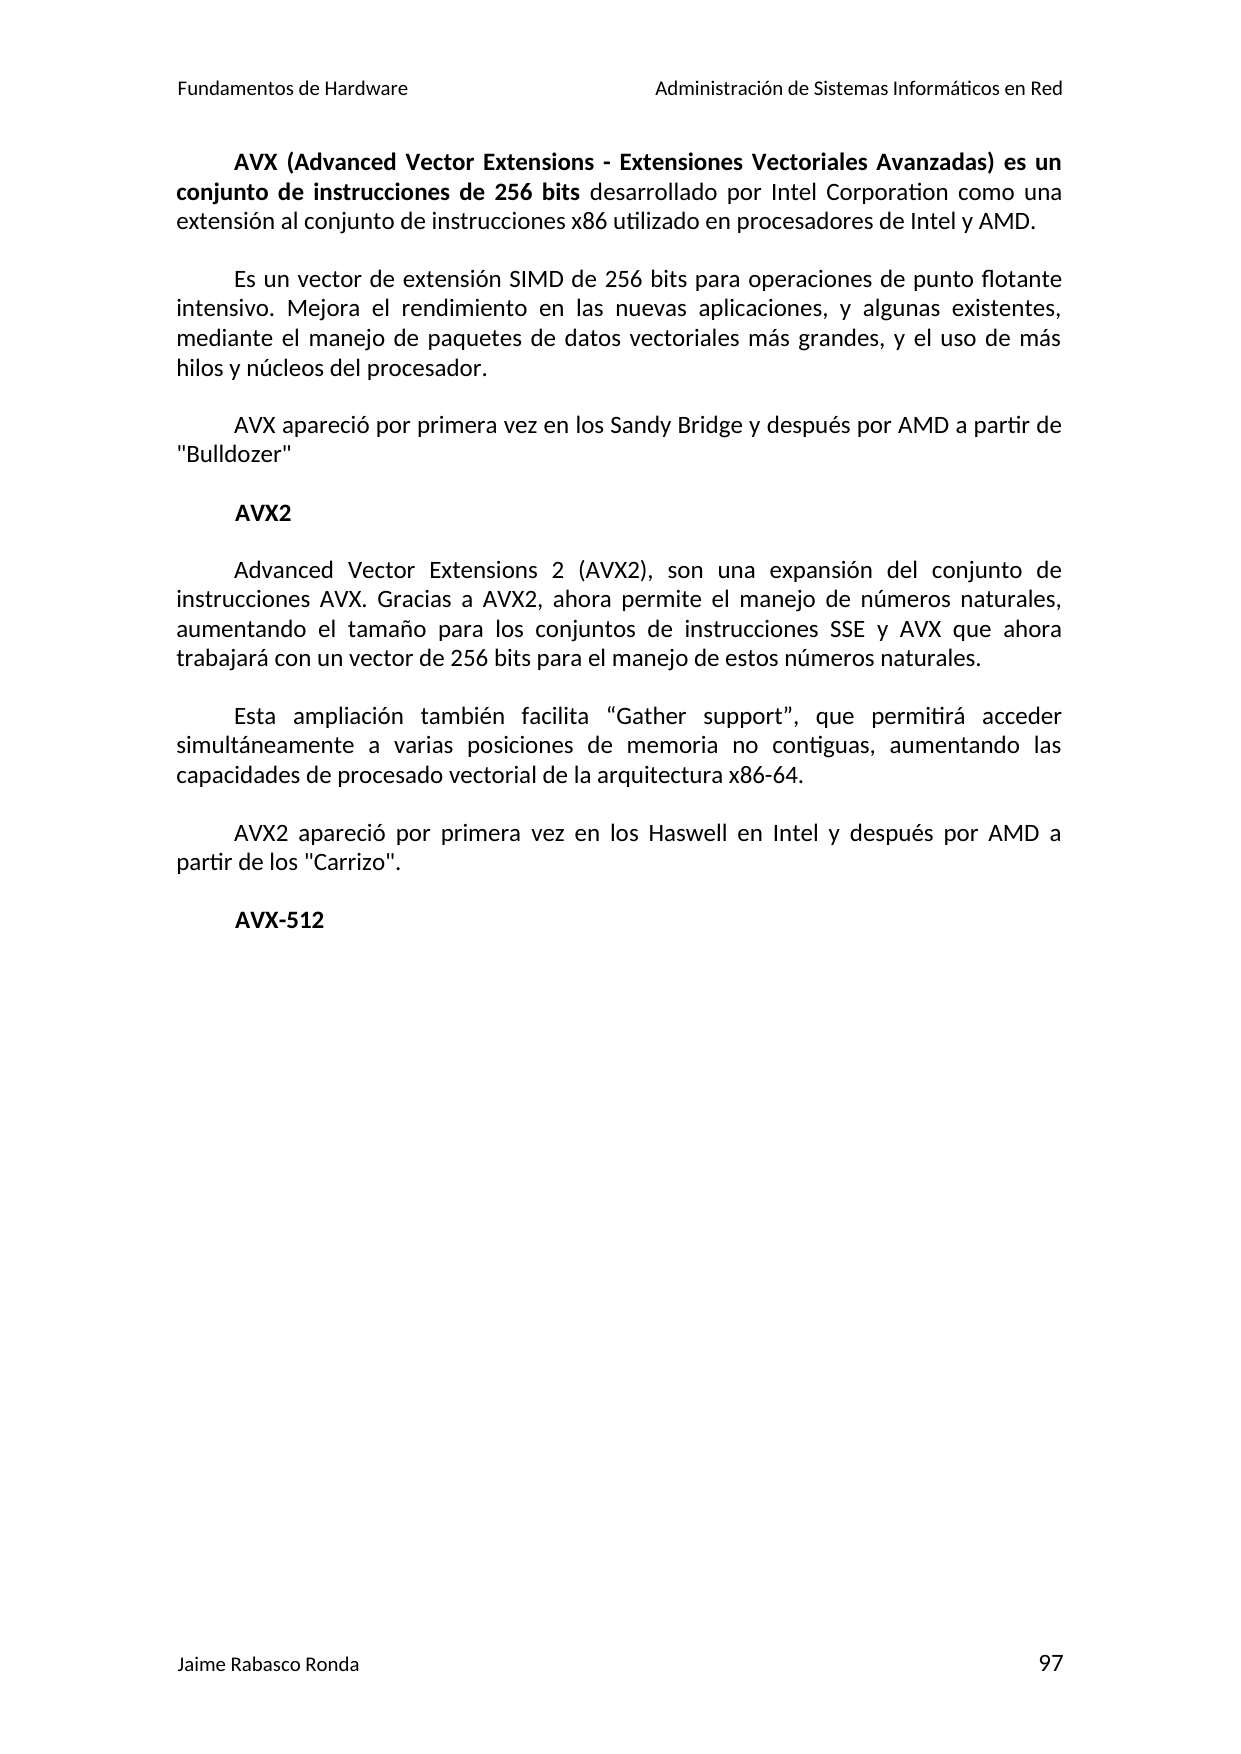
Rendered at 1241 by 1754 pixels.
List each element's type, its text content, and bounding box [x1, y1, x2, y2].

text AVX2 apareció por primera vez en los Haswell en Intel y después por AMD a partir de los "Carrizo". [176, 817, 1063, 877]
text Advanced Vector Extensions 2 (AVX2), son una expansión del conjunto de instrucciones AVX. Gracias a AVX2, ahora permite el manejo de números naturales, aumentando el tamaño para los conjuntos de instrucciones SSE y AVX que ahora trabajará con un vector de 256 bits para el manejo de estos números naturales. [176, 554, 1063, 673]
text Es un vector de extensión SIMD de 256 bits para operaciones de punto flotante intensivo. Mejora el rendimiento en las nuevas aplicaciones, y algunas existentes, mediante el manejo de paquetes de datos vectoriales más grandes, y el uso de más hilos y núcleos del procesador. [176, 263, 1063, 382]
text AVX2 [235, 497, 1064, 527]
text AVX-512 [235, 904, 1064, 935]
text AVX apareció por primera vez en los Sandy Bridge y después por AMD a partir de "Bulldozer" [176, 410, 1063, 469]
text Esta ampliación también facilita “Gather support”, que permitirá acceder simultáneamente a varias posiciones de memoria no contiguas, aumentando las capacidades de procesado vectorial de la arquitectura x86-64. [176, 701, 1063, 790]
text AVX (Advanced Vector Extensions - Extensiones Vectoriales Avanzadas) es un conjunto de instrucciones de 256 bits desarrollado por Intel Corporation como una extensión al conjunto de instrucciones x86 utilizado en procesadores de Intel y AMD. [176, 147, 1063, 236]
